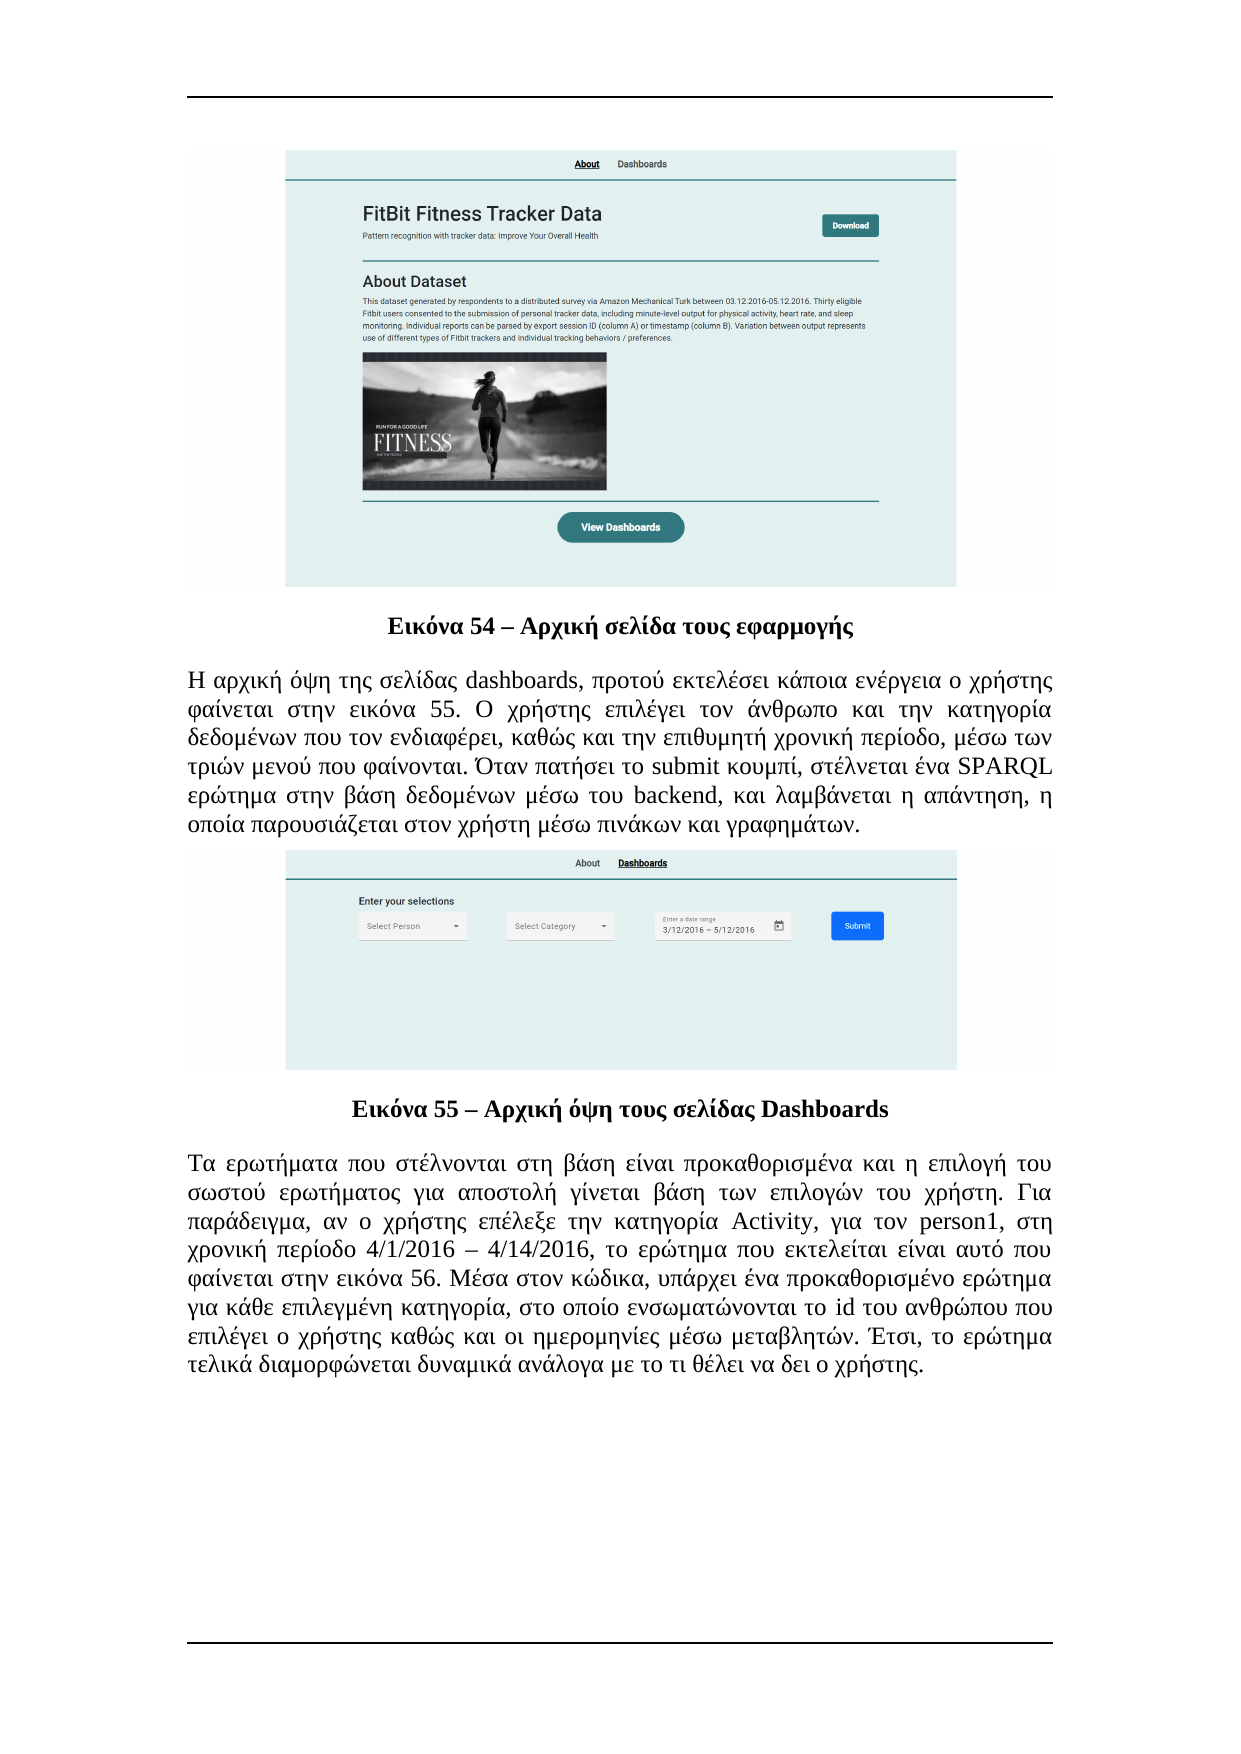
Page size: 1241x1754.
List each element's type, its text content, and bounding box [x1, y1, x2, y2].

text Τα ερωτήματα που στέλνονται στη βάση είναι προκαθορισμένα και η επιλογή του σωστού ερωτήματος για αποστολή γίνεται βάση των επιλογών του χρήστη. Για παράδειγμα, αν ο χρήστης επέλεξε την κατηγορία Activity, για τον person1, στη χρονική περίοδο 4/1/2016 – 4/14/2016, το ερώτημα που εκτελείται είναι αυτό που φαίνεται στην εικόνα 56. Μέσα στον κώδικα, υπάρχει ένα προκαθορισμένο ερώτημα για κάθε επιλεγμένη κατηγορία, στο οποίο ενσωματώνονται το id του ανθρώπου που επιλέγει ο χρήστης καθώς και οι ημερομηνίες μέσω μεταβλητών. Έτσι, το ερώτημα τελικά διαμορφώνεται δυναμικά ανάλογα με το τι θέλει να δει ο χρήστης. [187, 1148, 1053, 1378]
picture [187, 850, 1054, 1070]
picture [187, 150, 1054, 587]
text Η αρχική όψη της σελίδας dashboards, προτού εκτελέσει κάποια ενέργεια ο χρήστης φαίνεται στην εικόνα 55. Ο χρήστης επιλέγει τον άνθρωπο και την κατηγορία δεδομένων που τον ενδιαφέρει, καθώς και την επιθυμητή χρονική περίοδο, μέσω των τριών μενού που φαίνονται. Όταν πατήσει το submit κουμπί, στέλνεται ένα SPARQL ερώτημα στην βάση δεδομένων μέσω του backend, και λαμβάνεται η απάντηση, η οποία παρουσιάζεται στον χρήστη μέσω πινάκων και γραφημάτων. [187, 665, 1053, 837]
